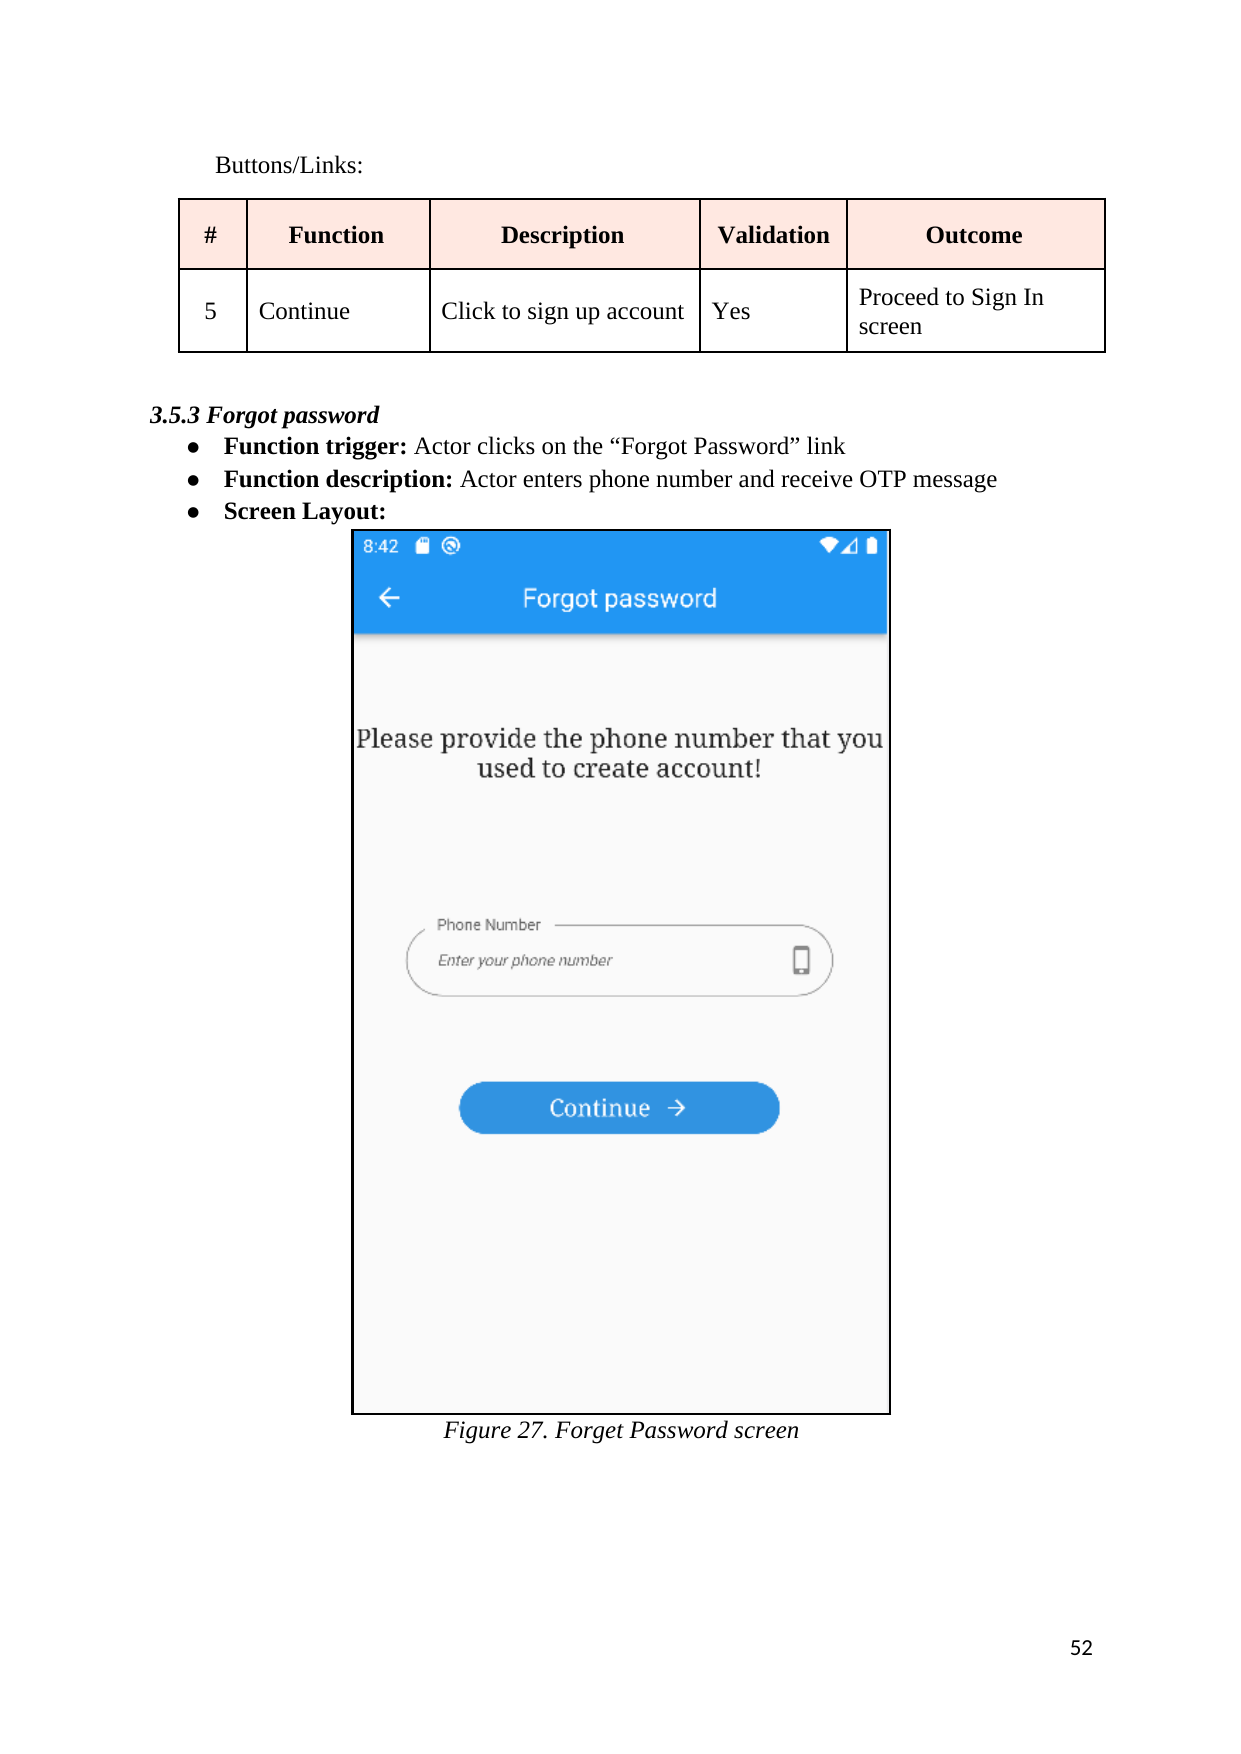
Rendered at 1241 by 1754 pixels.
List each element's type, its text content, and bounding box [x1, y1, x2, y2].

table_cell Yes [701, 270, 846, 351]
table_header # [180, 200, 246, 268]
picture [354, 531, 889, 1413]
table_header Validation [701, 200, 846, 268]
text Figure 27. Forget Password screen [150, 1415, 1093, 1444]
table_header Description [431, 200, 699, 268]
subtitle 3.5.3 Forgot password [150, 400, 1093, 429]
list Function trigger: Actor clicks on the “Forgot Password” link [186, 431, 1043, 460]
list Function description: Actor enters phone number and receive OTP message [186, 464, 1043, 493]
text Buttons/Links: [150, 150, 1093, 179]
table_header Outcome [848, 200, 1104, 268]
table_header Function [248, 200, 429, 268]
list Screen Layout: [186, 496, 1043, 525]
table_cell 5 [180, 270, 246, 351]
table_cell Proceed to Sign In screen [848, 270, 1104, 351]
table_cell Continue [248, 270, 429, 351]
table_cell Click to sign up account [431, 270, 699, 351]
